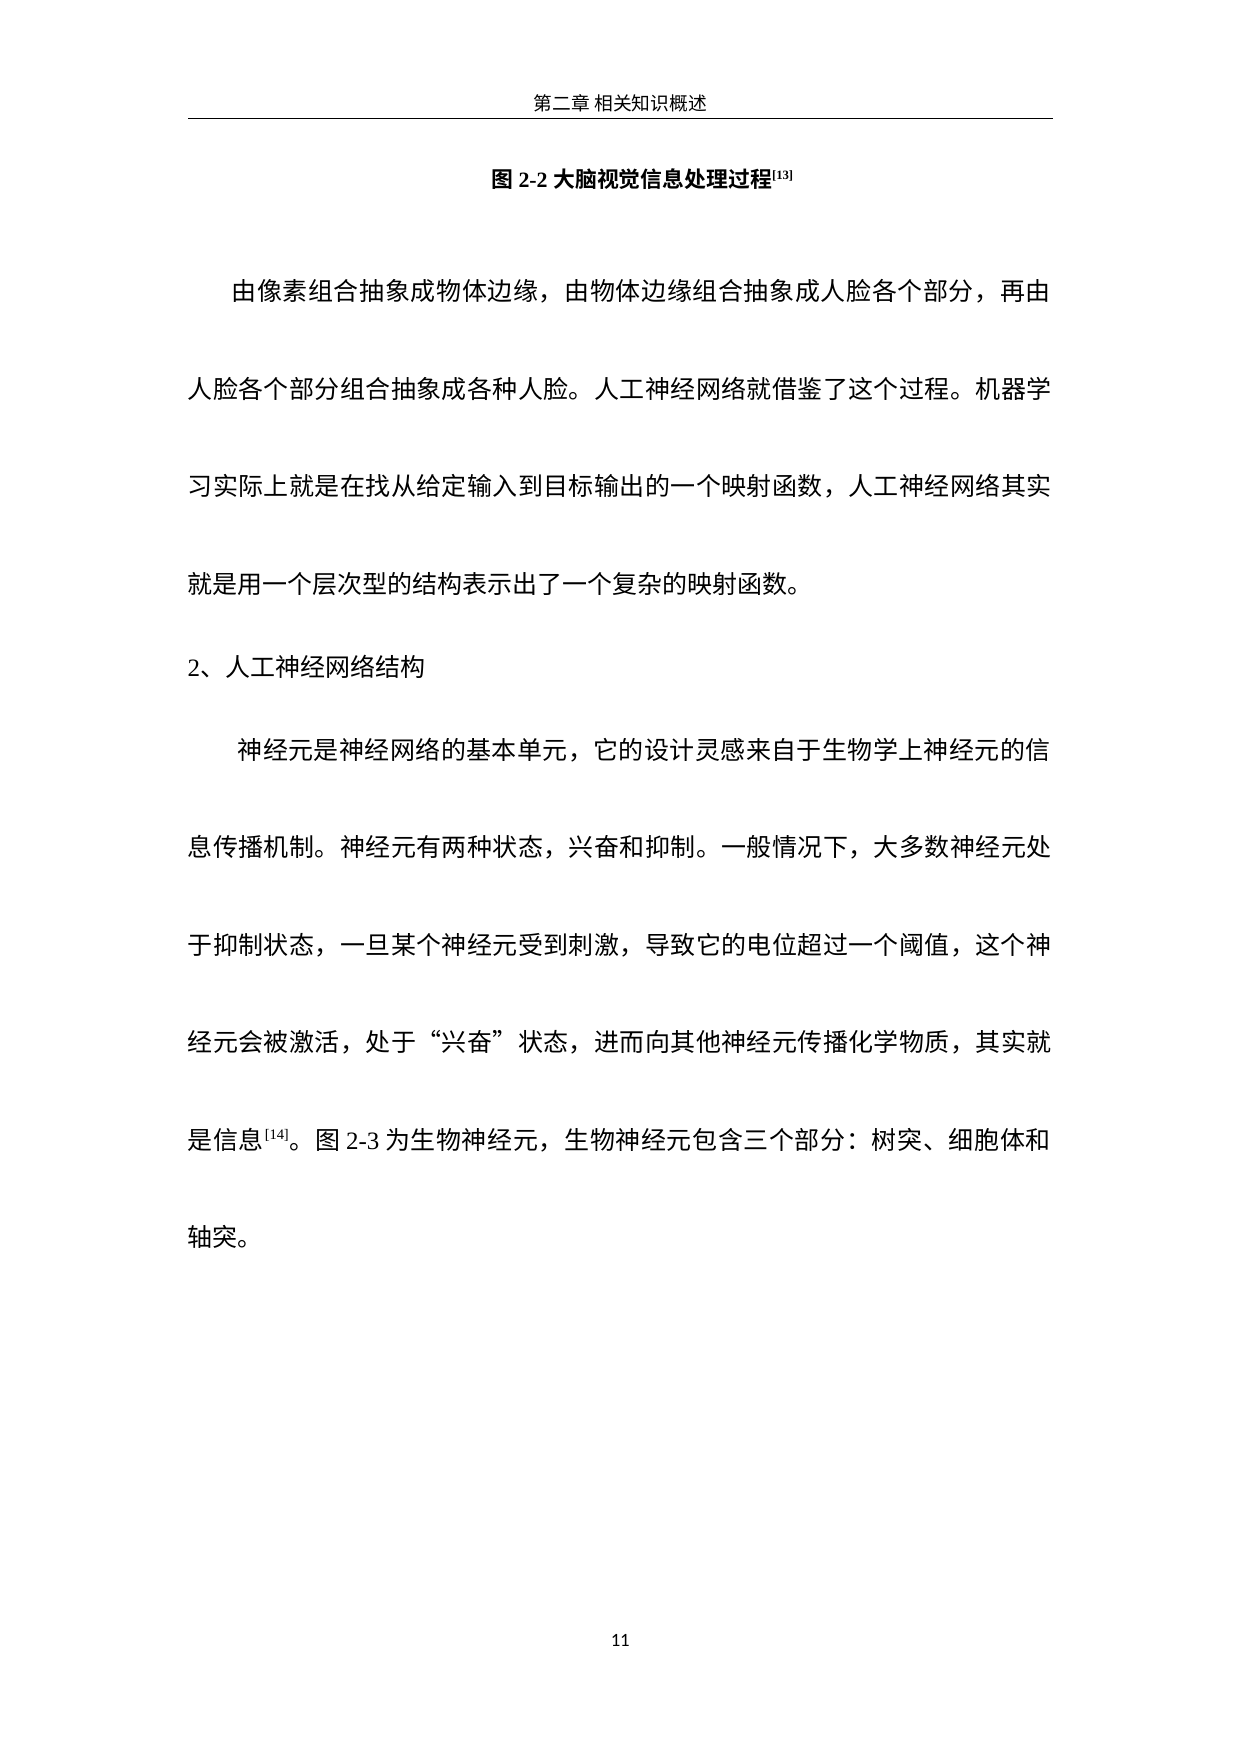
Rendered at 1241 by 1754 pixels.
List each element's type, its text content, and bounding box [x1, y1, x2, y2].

text 图 2-2 大脑视觉信息处理过程[13] [187, 162, 1053, 194]
text 2、人工神经网络结构 [187, 633, 1053, 698]
text 神经元是神经网络的基本单元，它的设计灵感来自于生物学上神经元的信息传播机制。神经元有两种状态，兴奋和抑制。一般情况下，大多数神经元处于抑制状态，一旦某个神经元受到刺激，导致它的电位超过一个阈值，这个神经元会被激活，处于“兴奋”状态，进而向其他神经元传播化学物质，其实就是信息[14]。图2-3为生物神经元，生物神经元包含三个部分：树突、细胞体和轴突。 [187, 716, 1053, 1268]
text 由像素组合抽象成物体边缘，由物体边缘组合抽象成人脸各个部分，再由人脸各个部分组合抽象成各种人脸。人工神经网络就借鉴了这个过程。机器学习实际上就是在找从给定输入到目标输出的一个映射函数，人工神经网络其实就是用一个层次型的结构表示出了一个复杂的映射函数。 [187, 257, 1053, 615]
